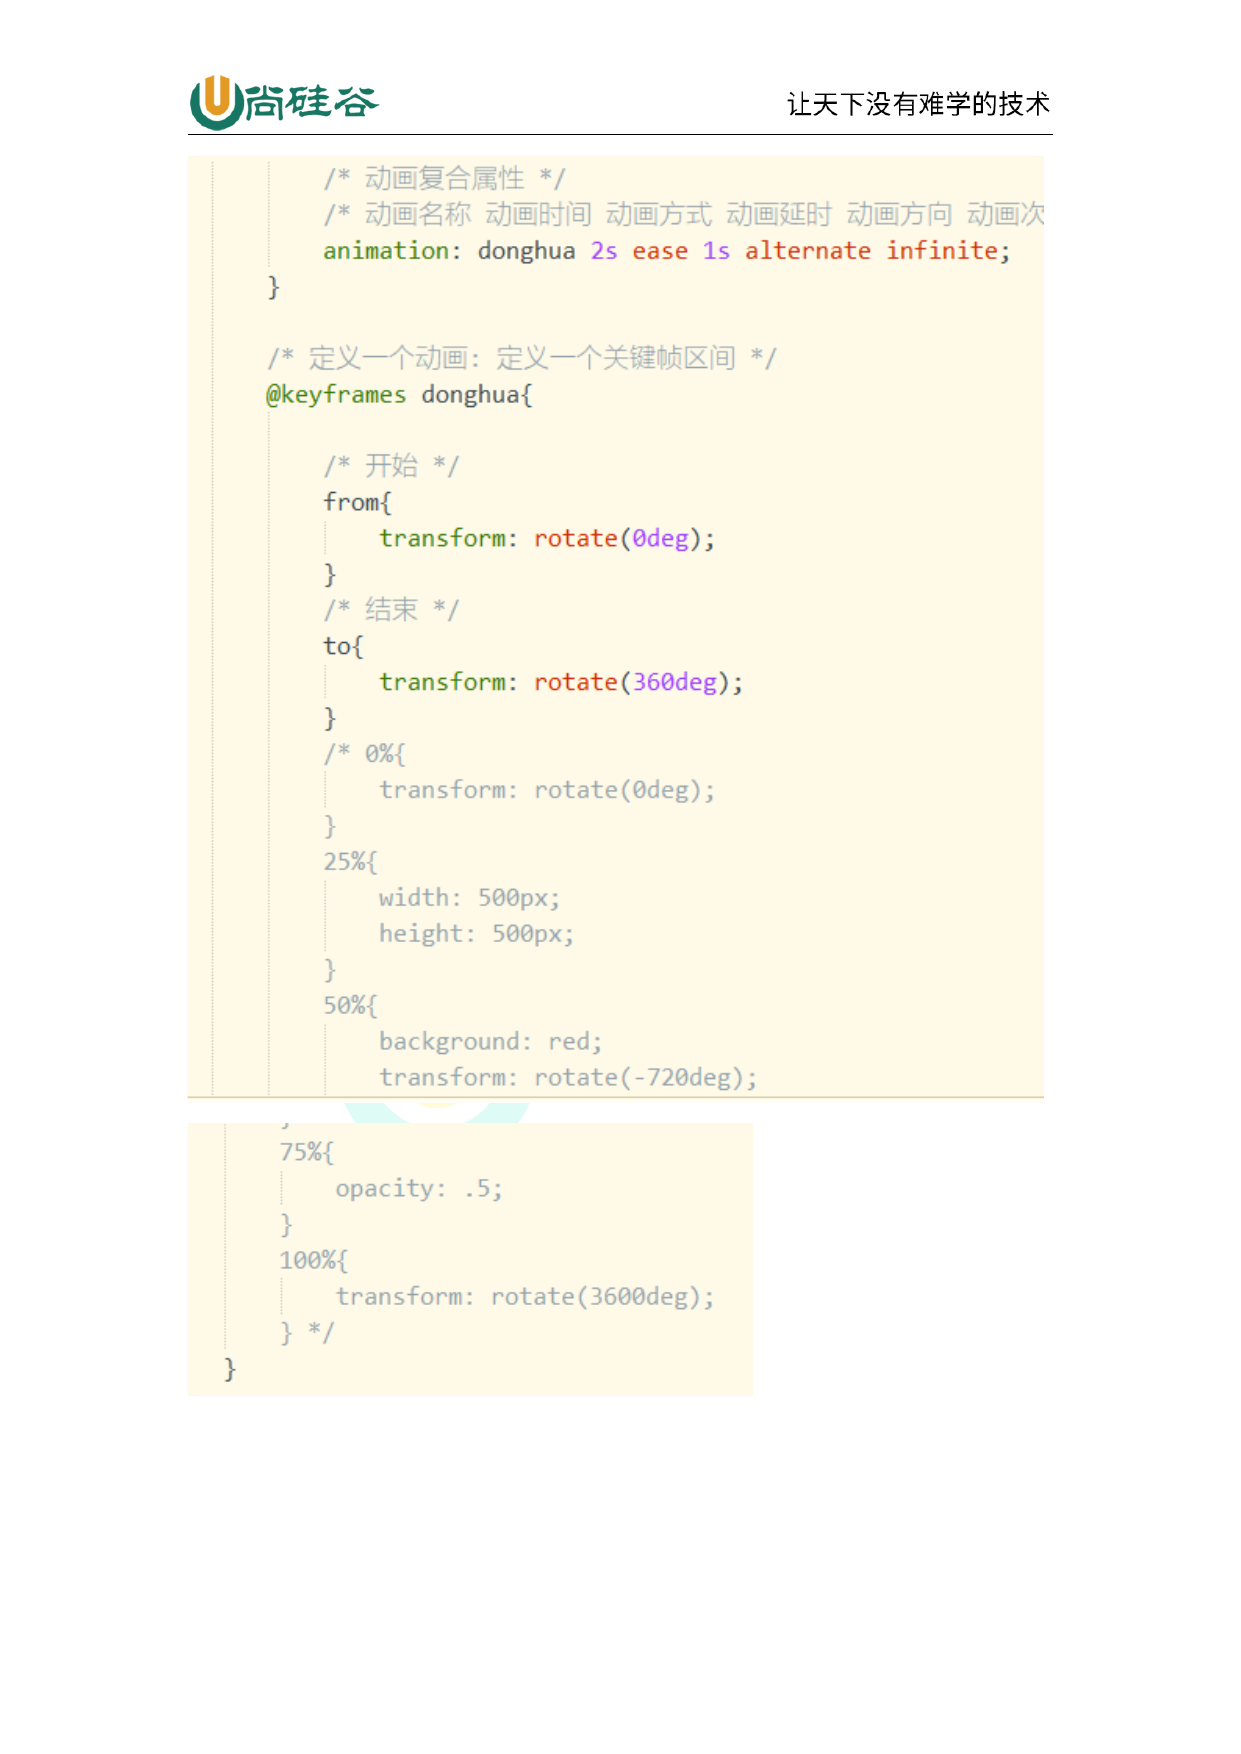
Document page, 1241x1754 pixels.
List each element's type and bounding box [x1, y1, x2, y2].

picture [187, 73, 1053, 132]
picture [187, 156, 1044, 1103]
picture [187, 1123, 754, 1396]
